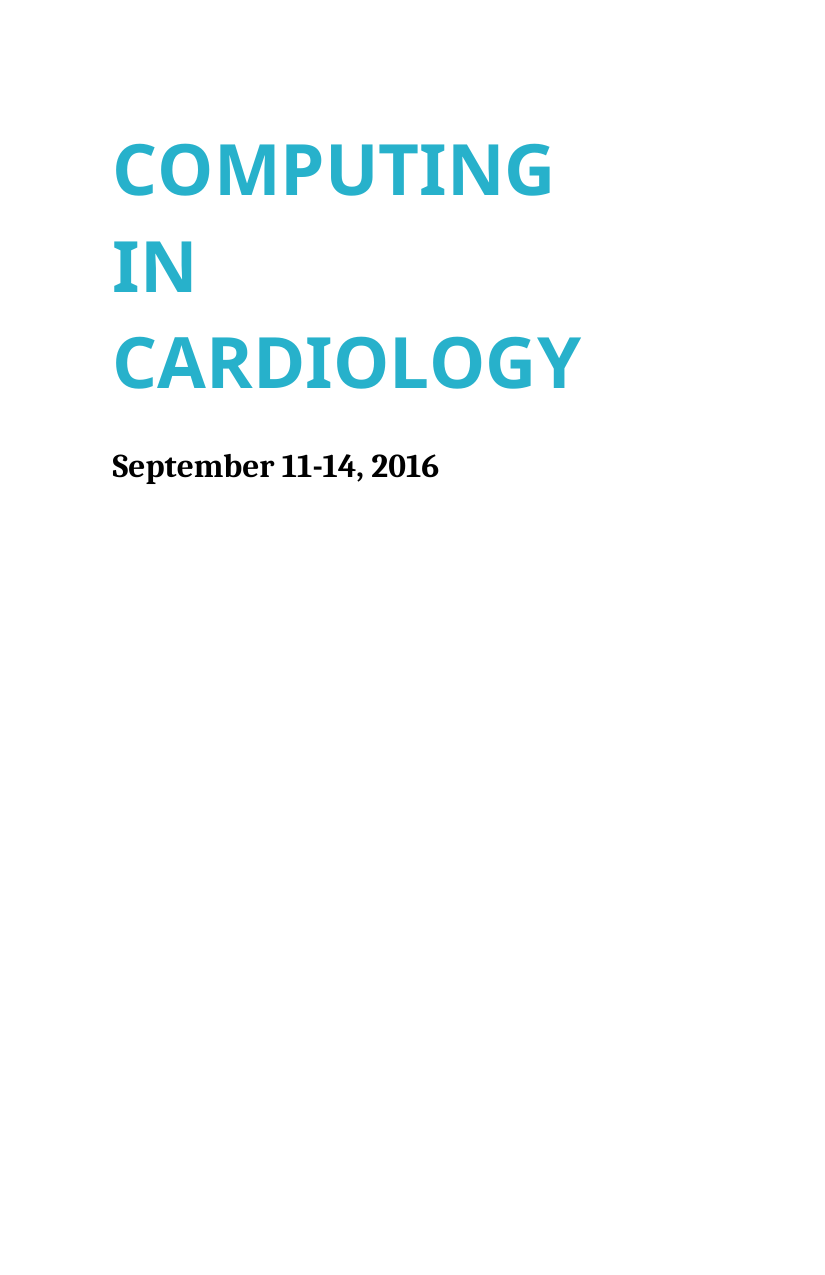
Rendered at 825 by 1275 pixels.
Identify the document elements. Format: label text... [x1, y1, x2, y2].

text September 11-14, 2016 [112, 447, 750, 486]
text COMPUTING IN CARDIOLOGY [112, 120, 750, 409]
